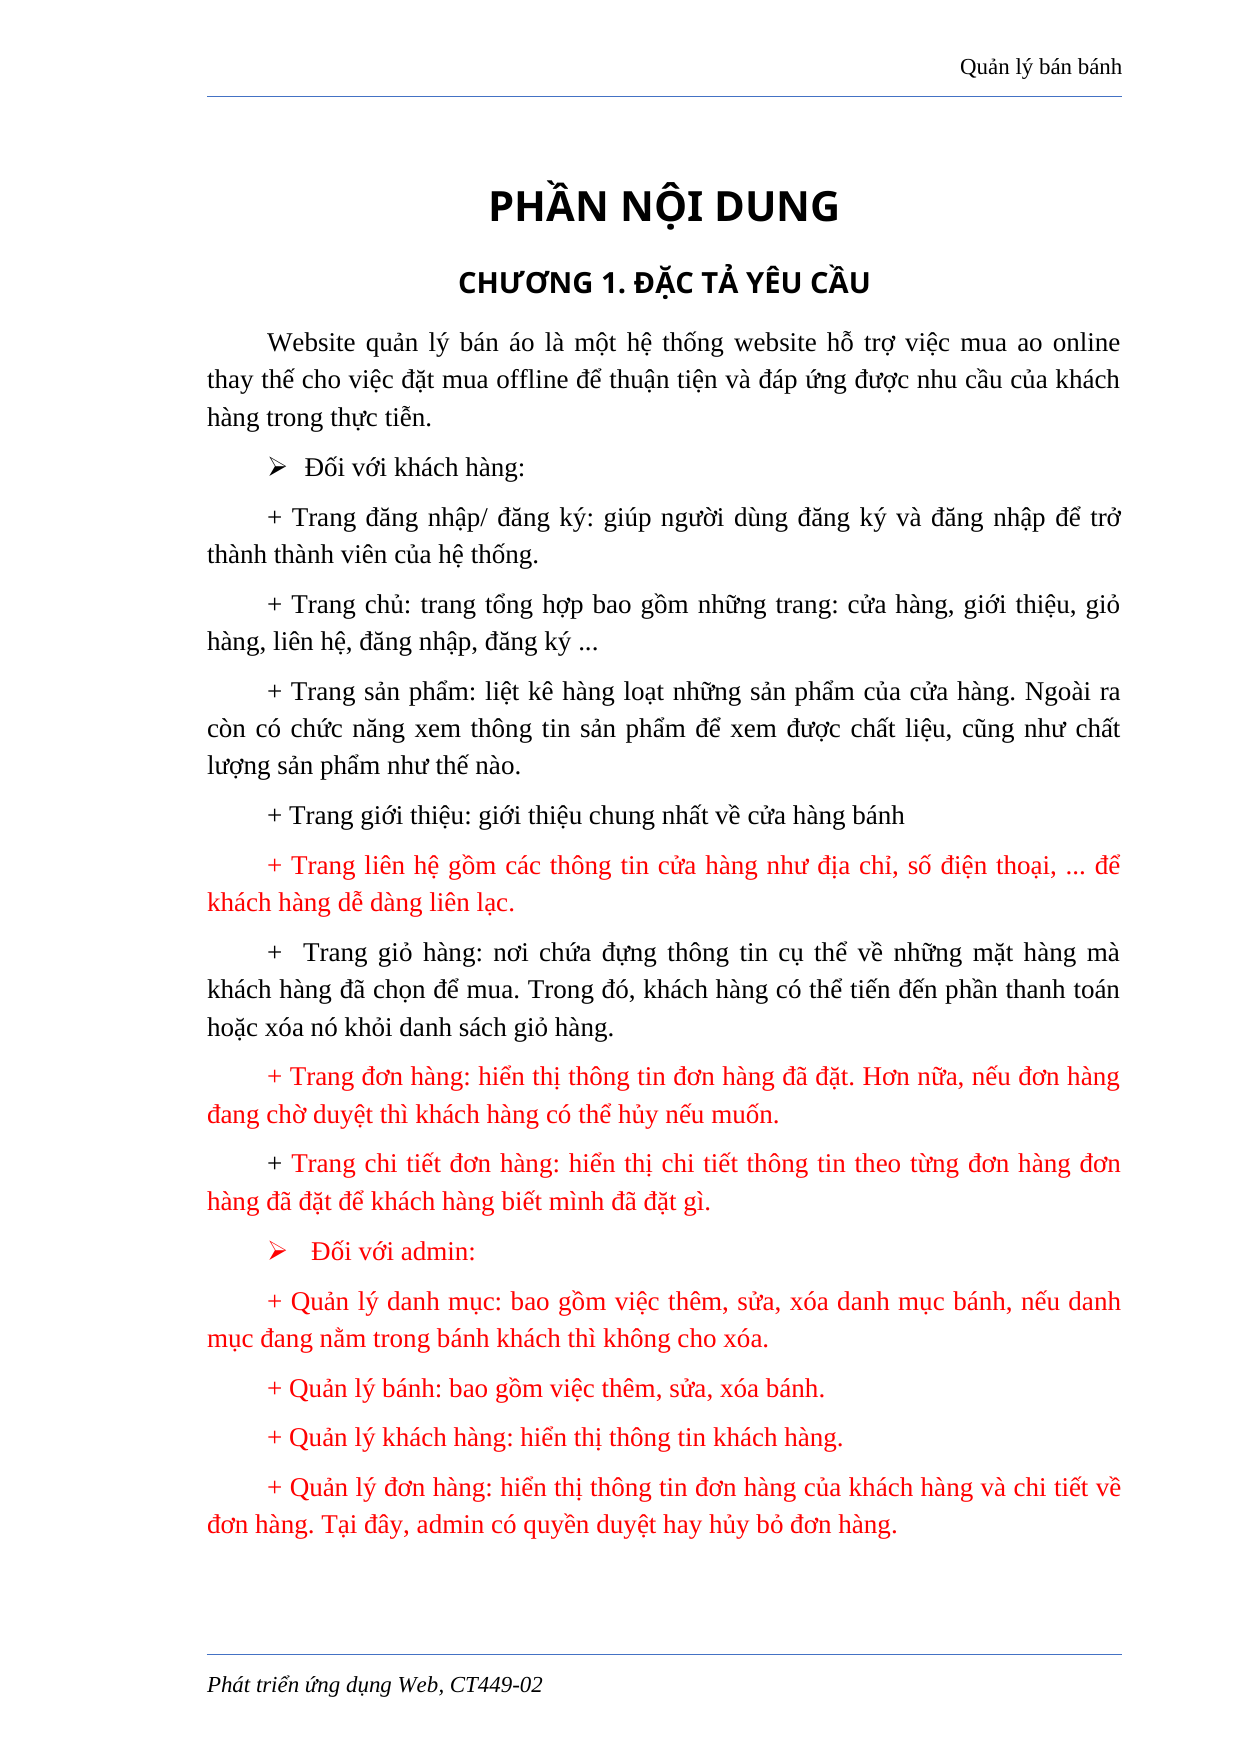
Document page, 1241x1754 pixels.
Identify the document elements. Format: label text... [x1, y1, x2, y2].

text + Quản lý bánh: bao gồm việc thêm, sửa, xóa bánh. [207, 1372, 1122, 1403]
text + Trang chi tiết đơn hàng: hiển thị chi tiết thông tin theo từng đơn hàng đơn hàng đã đặt để khách hàng biết mình đã đặt gì. [207, 1147, 1122, 1216]
text + Trang sản phẩm: liệt kê hàng loạt những sản phẩm của cửa hàng. Ngoài ra còn có chức năng xem thông tin sản phẩm để xem được chất liệu, cũng như chất lượng sản phẩm như thế nào. [207, 675, 1122, 781]
text Website quản lý bán áo là một hệ thống website hỗ trợ việc mua ao online thay thế cho việc đặt mua offline để thuận tiện và đáp ứng được nhu cầu của khách hàng trong thực tiễn. [207, 326, 1122, 432]
list Đối với admin: [267, 1234, 1122, 1266]
text + Quản lý danh mục: bao gồm việc thêm, sửa, xóa danh mục bánh, nếu danh mục đang nằm trong bánh khách thì không cho xóa. [207, 1284, 1122, 1353]
text + Quản lý khách hàng: hiển thị thông tin khách hàng. [207, 1421, 1122, 1453]
text + Trang giới thiệu: giới thiệu chung nhất về cửa hàng bánh [207, 799, 1122, 830]
text + Trang liên hệ gồm các thông tin cửa hàng như địa chỉ, số điện thoại, ... để khách hàng dễ dàng liên lạc. [207, 849, 1122, 917]
subtitle CHƯƠNG 1. ĐẶC TẢ YÊU CẦU [207, 262, 1122, 302]
text + Trang chủ: trang tổng hợp bao gồm những trang: cửa hàng, giới thiệu, giỏ hàng, liên hệ, đăng nhập, đăng ký ... [207, 588, 1122, 656]
text + Quản lý đơn hàng: hiển thị thông tin đơn hàng của khách hàng và chi tiết về đơn hàng. Tại đây, admin có quyền duyệt hay hủy bỏ đơn hàng. [207, 1471, 1122, 1540]
text + Trang giỏ hàng: nơi chứa đựng thông tin cụ thể về những mặt hàng mà khách hàng đã chọn để mua. Trong đó, khách hàng có thể tiến đến phần thanh toán hoặc xóa nó khỏi danh sách giỏ hàng. [207, 936, 1122, 1042]
subtitle PHẦN NỘI DUNG [207, 177, 1122, 234]
list Đối với khách hàng: [267, 451, 1122, 482]
text + Trang đơn hàng: hiển thị thông tin đơn hàng đã đặt. Hơn nữa, nếu đơn hàng đang chờ duyệt thì khách hàng có thể hủy nếu muốn. [207, 1060, 1122, 1129]
text + Trang đăng nhập/ đăng ký: giúp người dùng đăng ký và đăng nhập để trở thành thành viên của hệ thống. [207, 501, 1122, 569]
